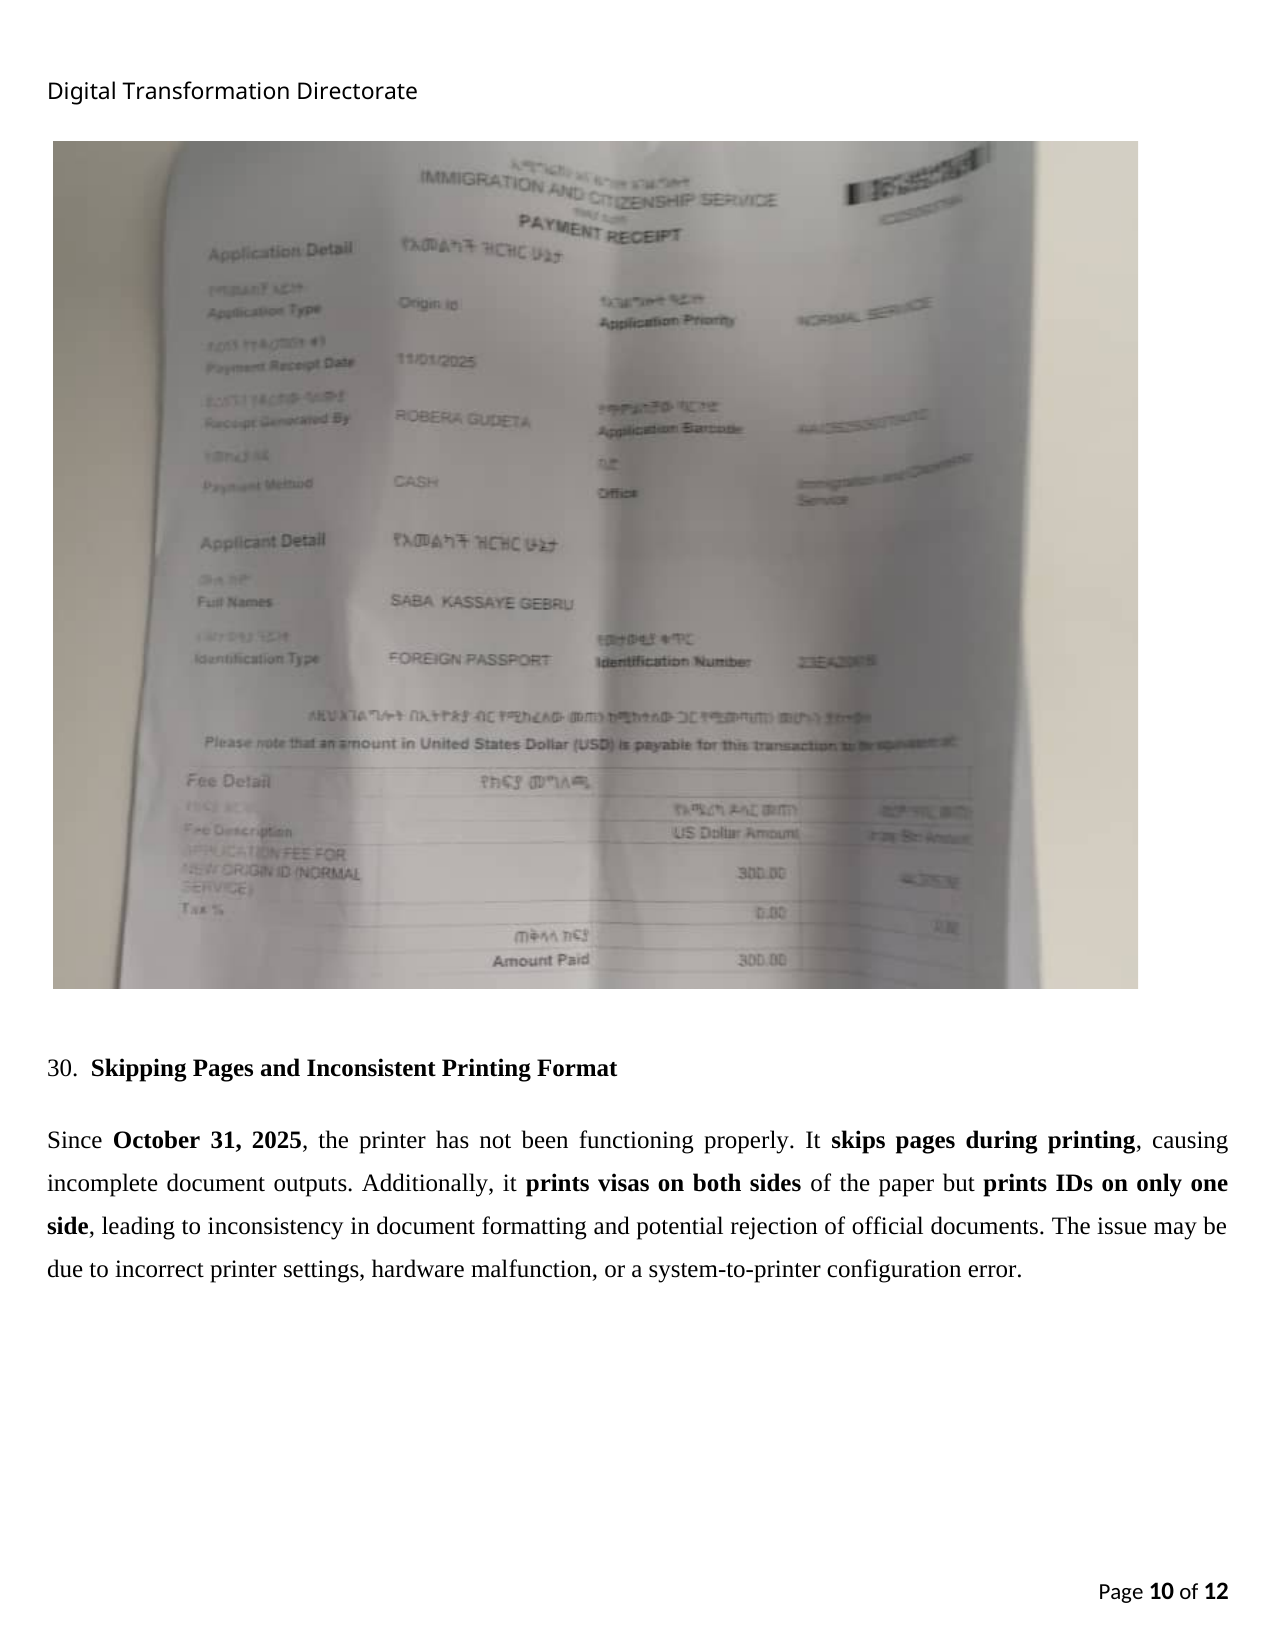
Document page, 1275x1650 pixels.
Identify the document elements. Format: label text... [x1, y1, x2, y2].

picture [53, 141, 1139, 989]
text Since October 31, 2025, the printer has not been functioning properly. It skips pages during printing, causing incomplete document outputs. Additionally, it prints visas on both sides of the paper but prints IDs on only one side, leading to inconsistency in document formatting and potential rejection of official documents. The issue may be due to incorrect printer settings, hardware malfunction, or a system-to-printer configuration error. [47, 1125, 1228, 1283]
subtitle 30. Skipping Pages and Inconsistent Printing Format [47, 1053, 1228, 1082]
